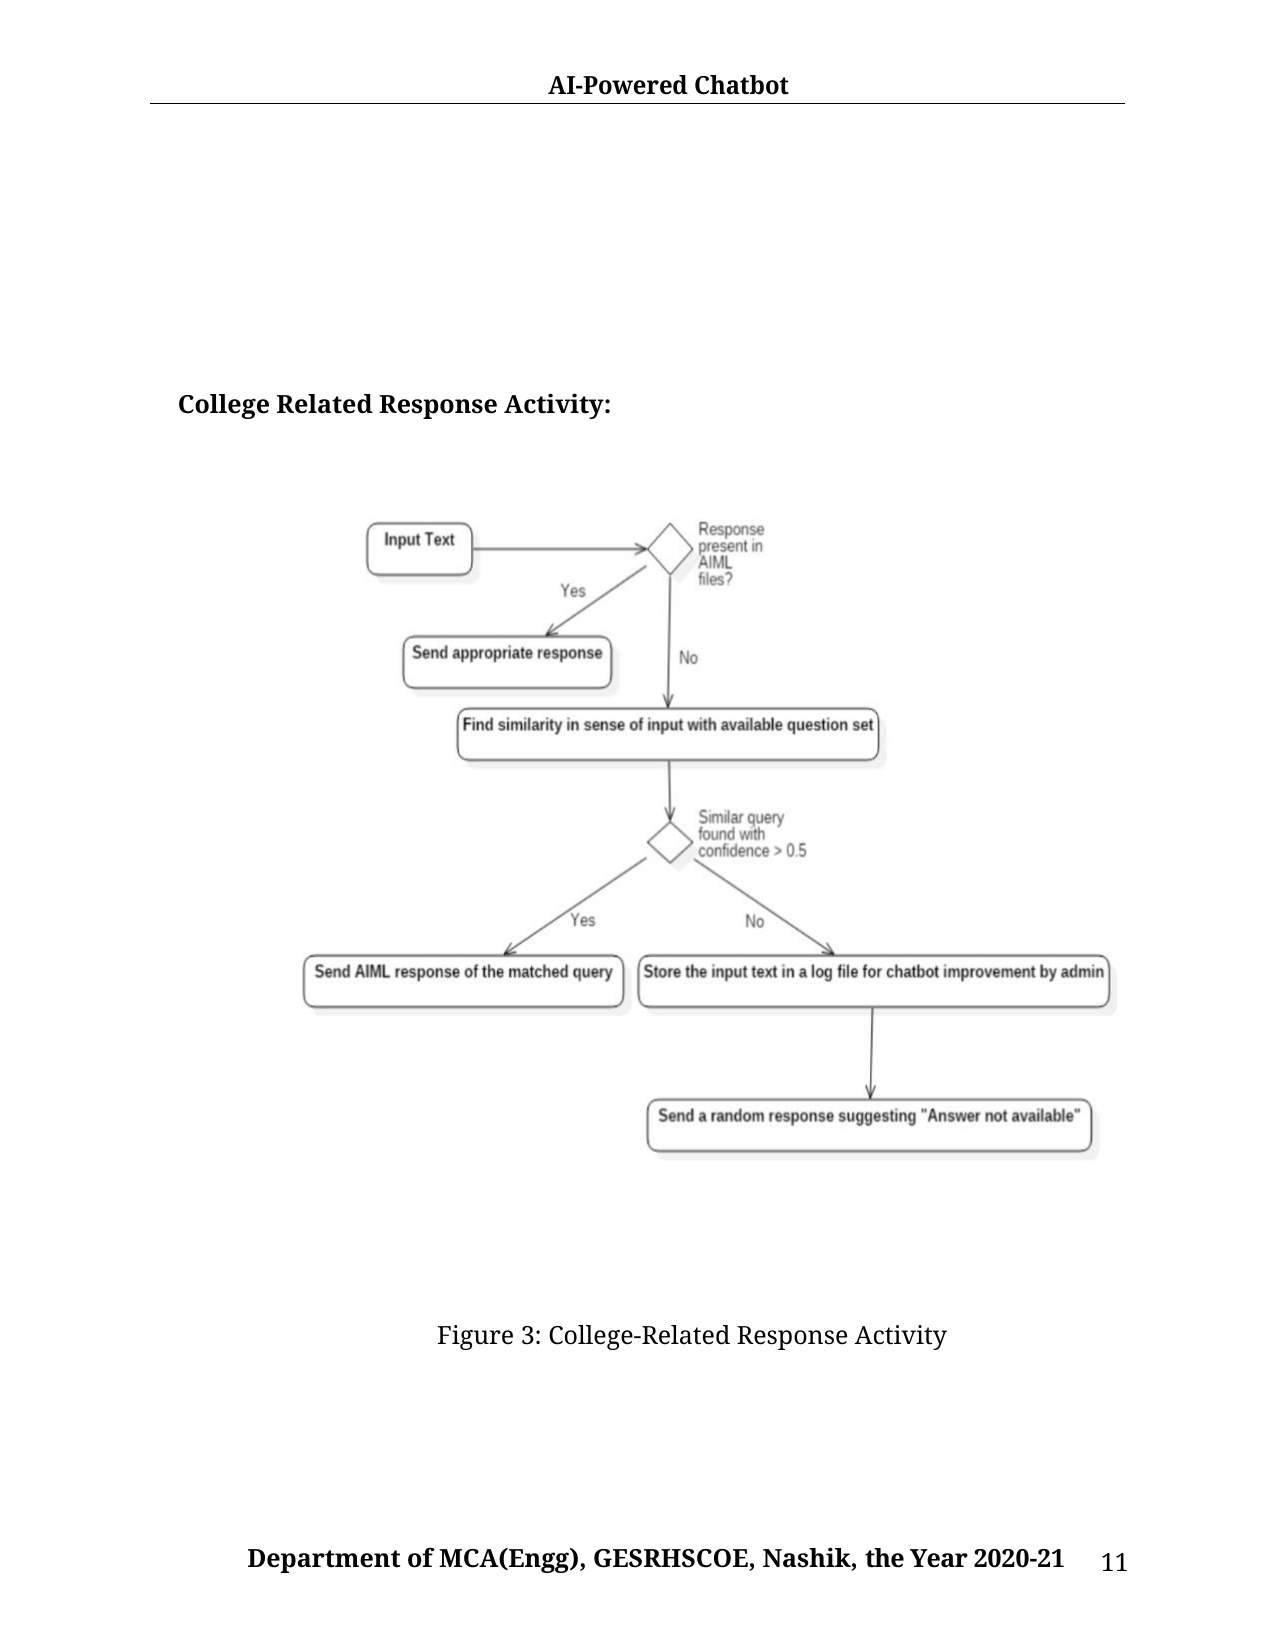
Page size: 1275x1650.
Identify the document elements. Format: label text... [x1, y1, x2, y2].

text College Related Response Activity: [178, 386, 1275, 421]
